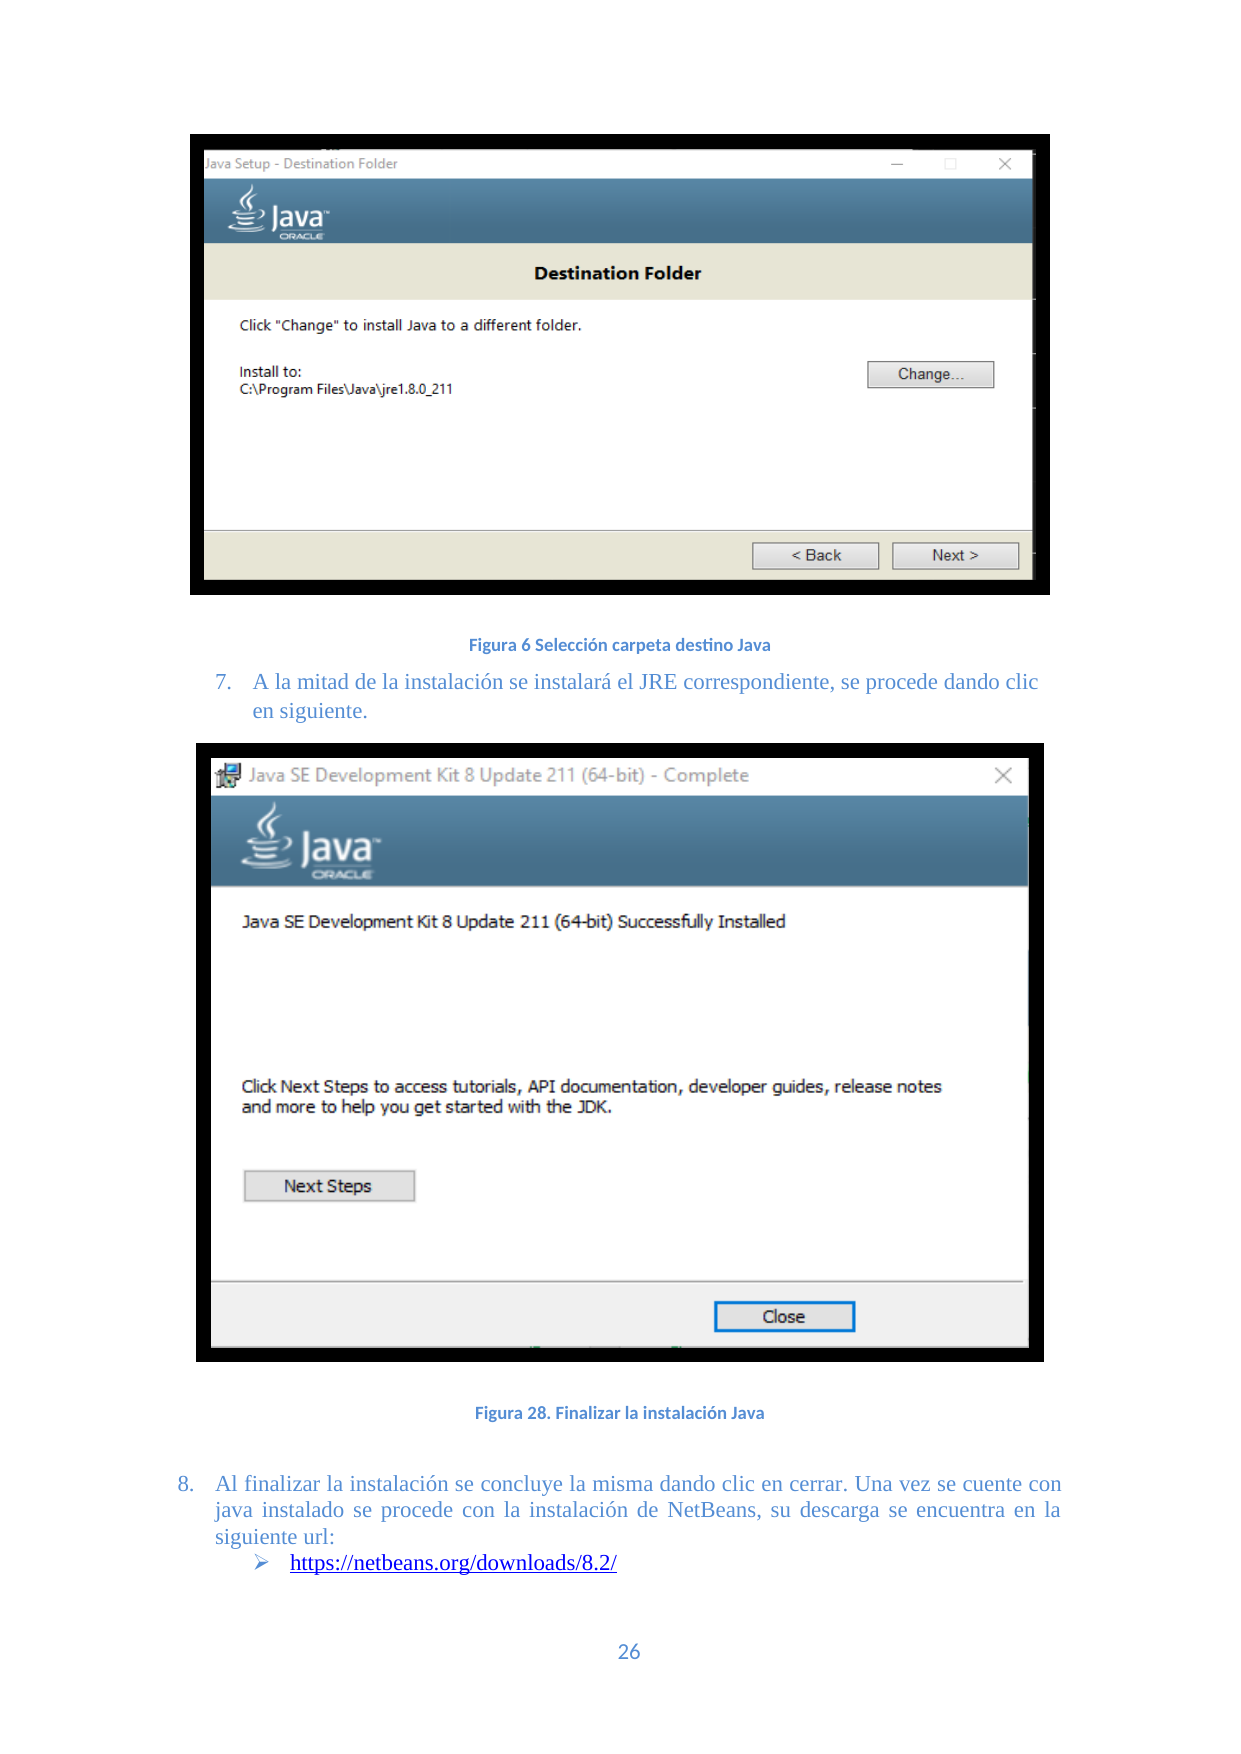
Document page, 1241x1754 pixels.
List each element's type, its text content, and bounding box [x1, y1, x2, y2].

text Figura 28. Finalizar la instalación Java [177, 1401, 1063, 1424]
list Al finalizar la instalación se concluye la misma dando clic en cerrar. Una vez se cuente con java instalado se procede con la instalación de NetBeans, su descarga se encuentra en la siguiente url: [177, 1470, 1063, 1549]
list A la mitad de la instalación se instalará el JRE correspondiente, se procede dando clic en siguiente. [215, 668, 1063, 723]
picture [204, 149, 1036, 580]
list https://netbeans.org/downloads/8.2/ [252, 1549, 1063, 1576]
picture [211, 758, 1029, 1348]
text Figura 6 Selección carpeta destino Java [177, 633, 1063, 656]
